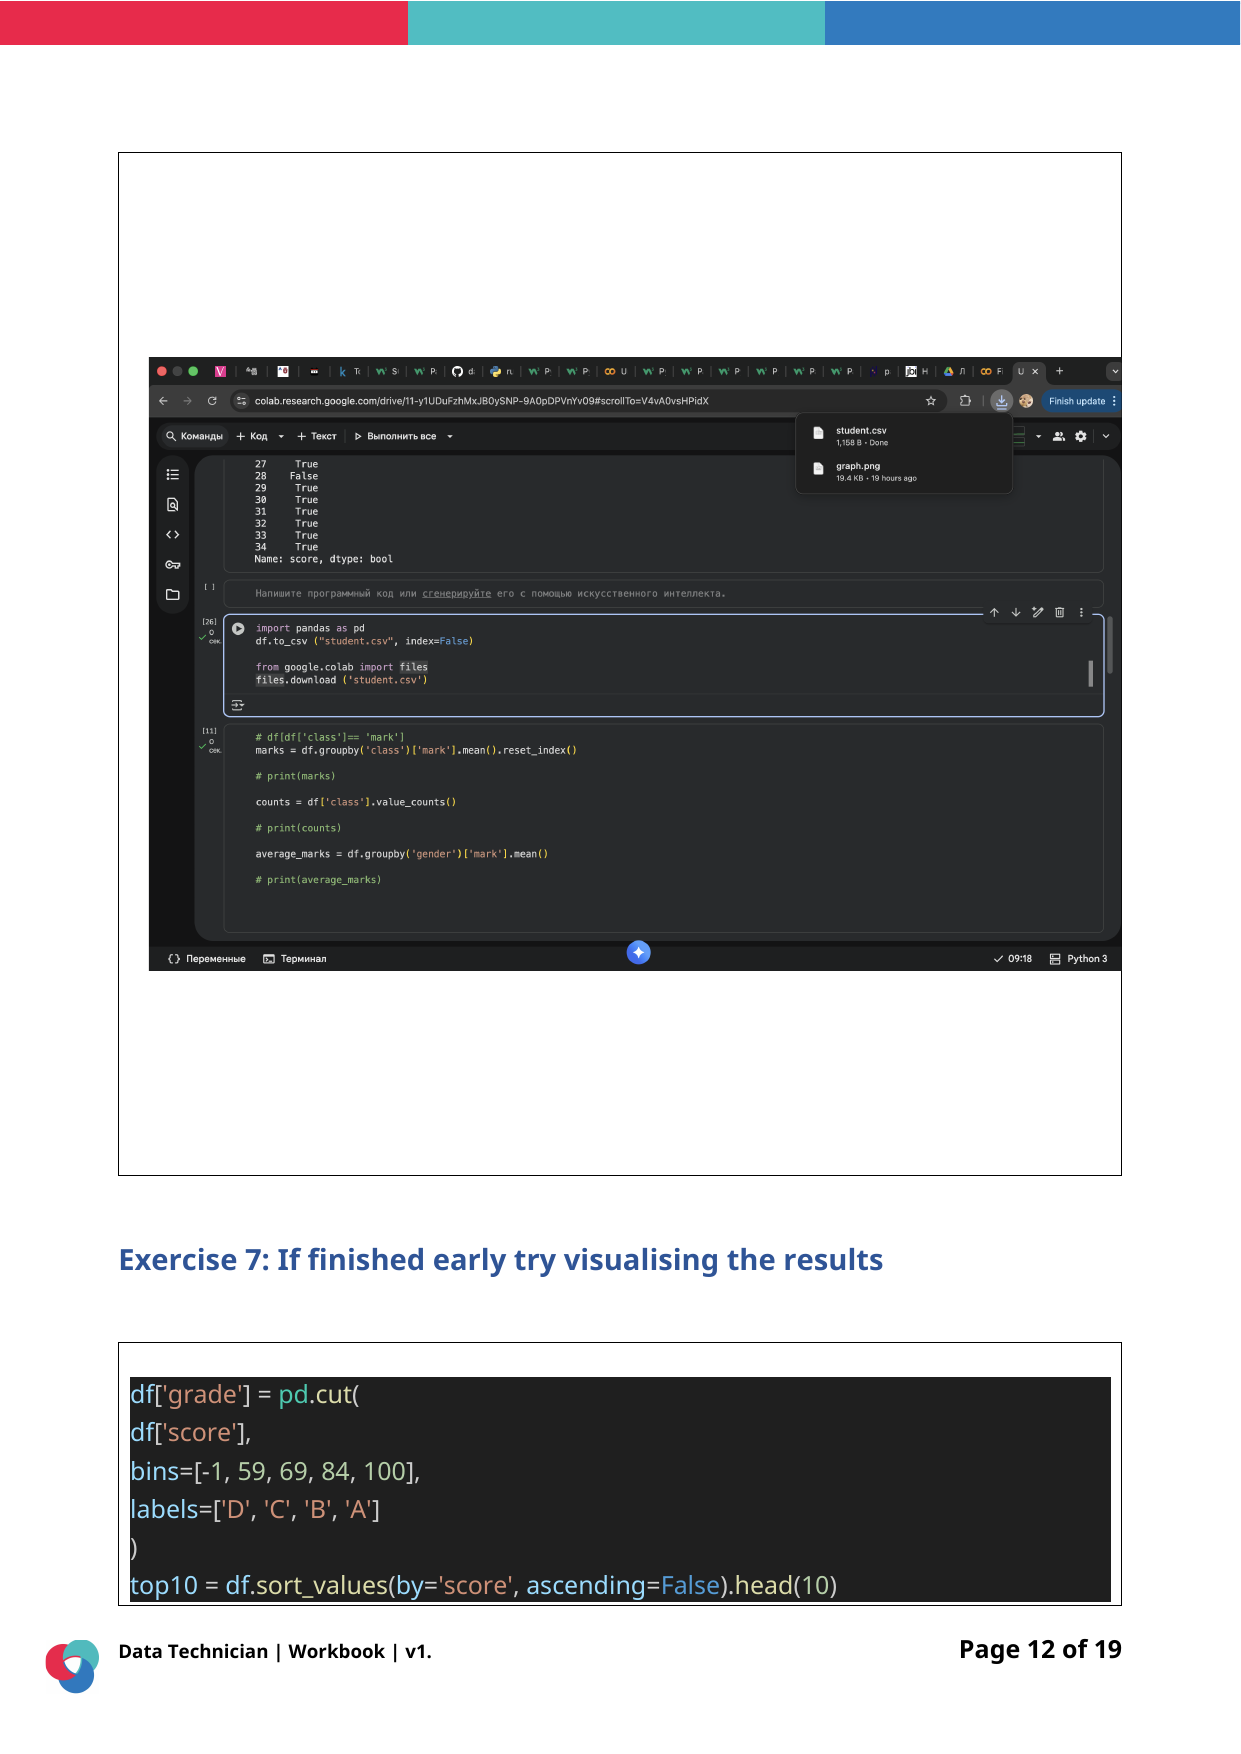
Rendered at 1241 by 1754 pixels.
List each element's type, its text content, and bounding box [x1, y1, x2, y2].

table_header [119, 153, 1121, 1174]
picture [45, 1640, 100, 1694]
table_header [119, 1343, 1121, 1605]
subtitle Exercise 7: If finished early try visualising the results [118, 1239, 1122, 1278]
